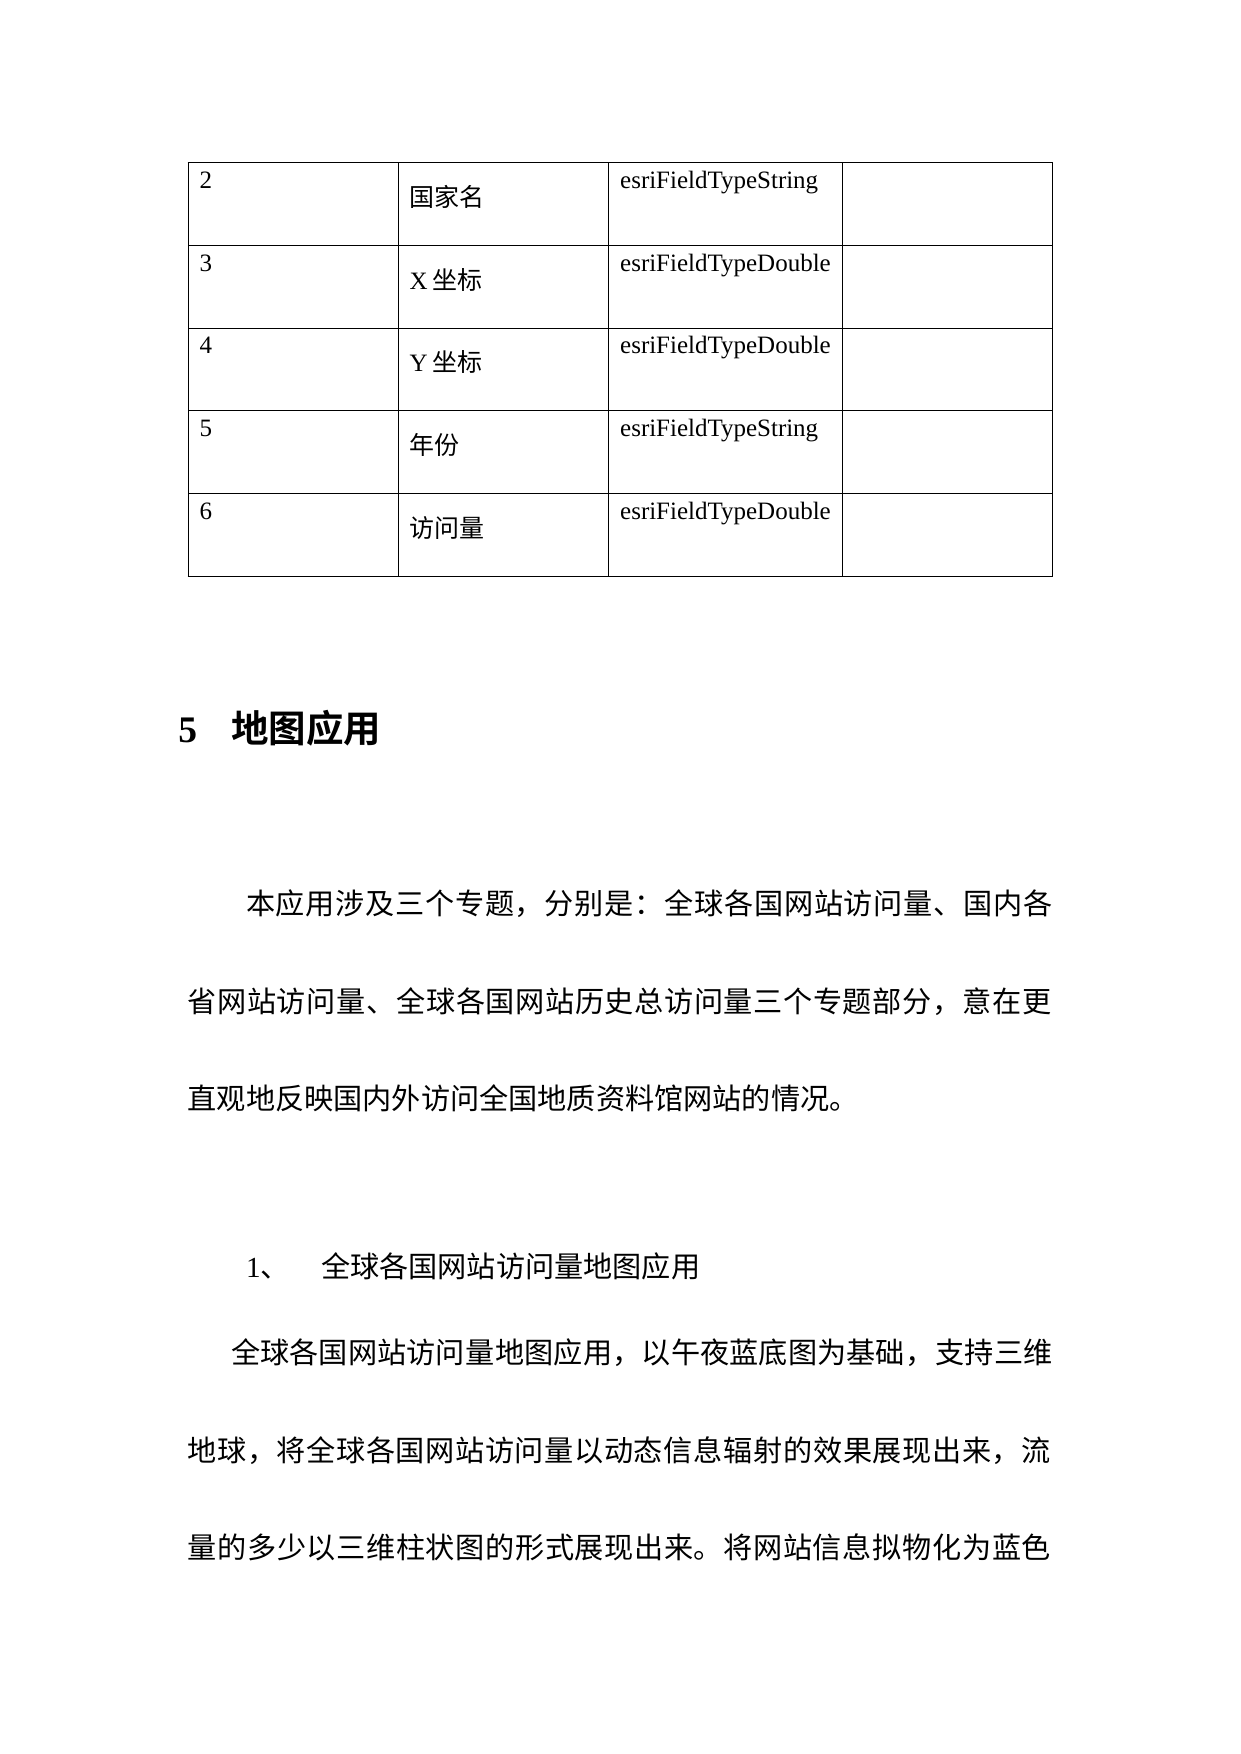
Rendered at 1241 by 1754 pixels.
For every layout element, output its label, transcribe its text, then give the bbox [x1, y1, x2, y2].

table_cell esriFieldTypeDouble [609, 329, 842, 410]
table_cell esriFieldTypeDouble [609, 494, 842, 576]
table_cell 国家名 [399, 163, 608, 245]
list 全球各国网站访问量地图应用 [246, 1232, 1053, 1297]
table_cell [843, 163, 1052, 245]
table_cell [843, 494, 1052, 576]
table_cell esriFieldTypeString [609, 163, 842, 245]
table_cell Y坐标 [399, 329, 608, 410]
table_cell [843, 246, 1052, 327]
table_cell 2 [189, 163, 398, 245]
table_cell 5 [189, 411, 398, 493]
subtitle 地图应用 [187, 694, 1053, 759]
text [187, 1319, 1053, 1579]
table_cell 3 [189, 246, 398, 327]
table_cell 访问量 [399, 494, 608, 576]
text 本应用涉及三个专题，分别是：全球各国网站访问量、国内各省网站访问量、全球各国网站历史总访问量三个专题部分，意在更直观地反映国内外访问全国地质资料馆网站的情况。 [187, 869, 1053, 1129]
table_cell 年份 [399, 411, 608, 493]
table_cell esriFieldTypeString [609, 411, 842, 493]
table_cell X坐标 [399, 246, 608, 327]
table_cell [843, 411, 1052, 493]
table_cell 4 [189, 329, 398, 410]
table_cell 6 [189, 494, 398, 576]
table_cell esriFieldTypeDouble [609, 246, 842, 327]
table_cell [843, 329, 1052, 410]
